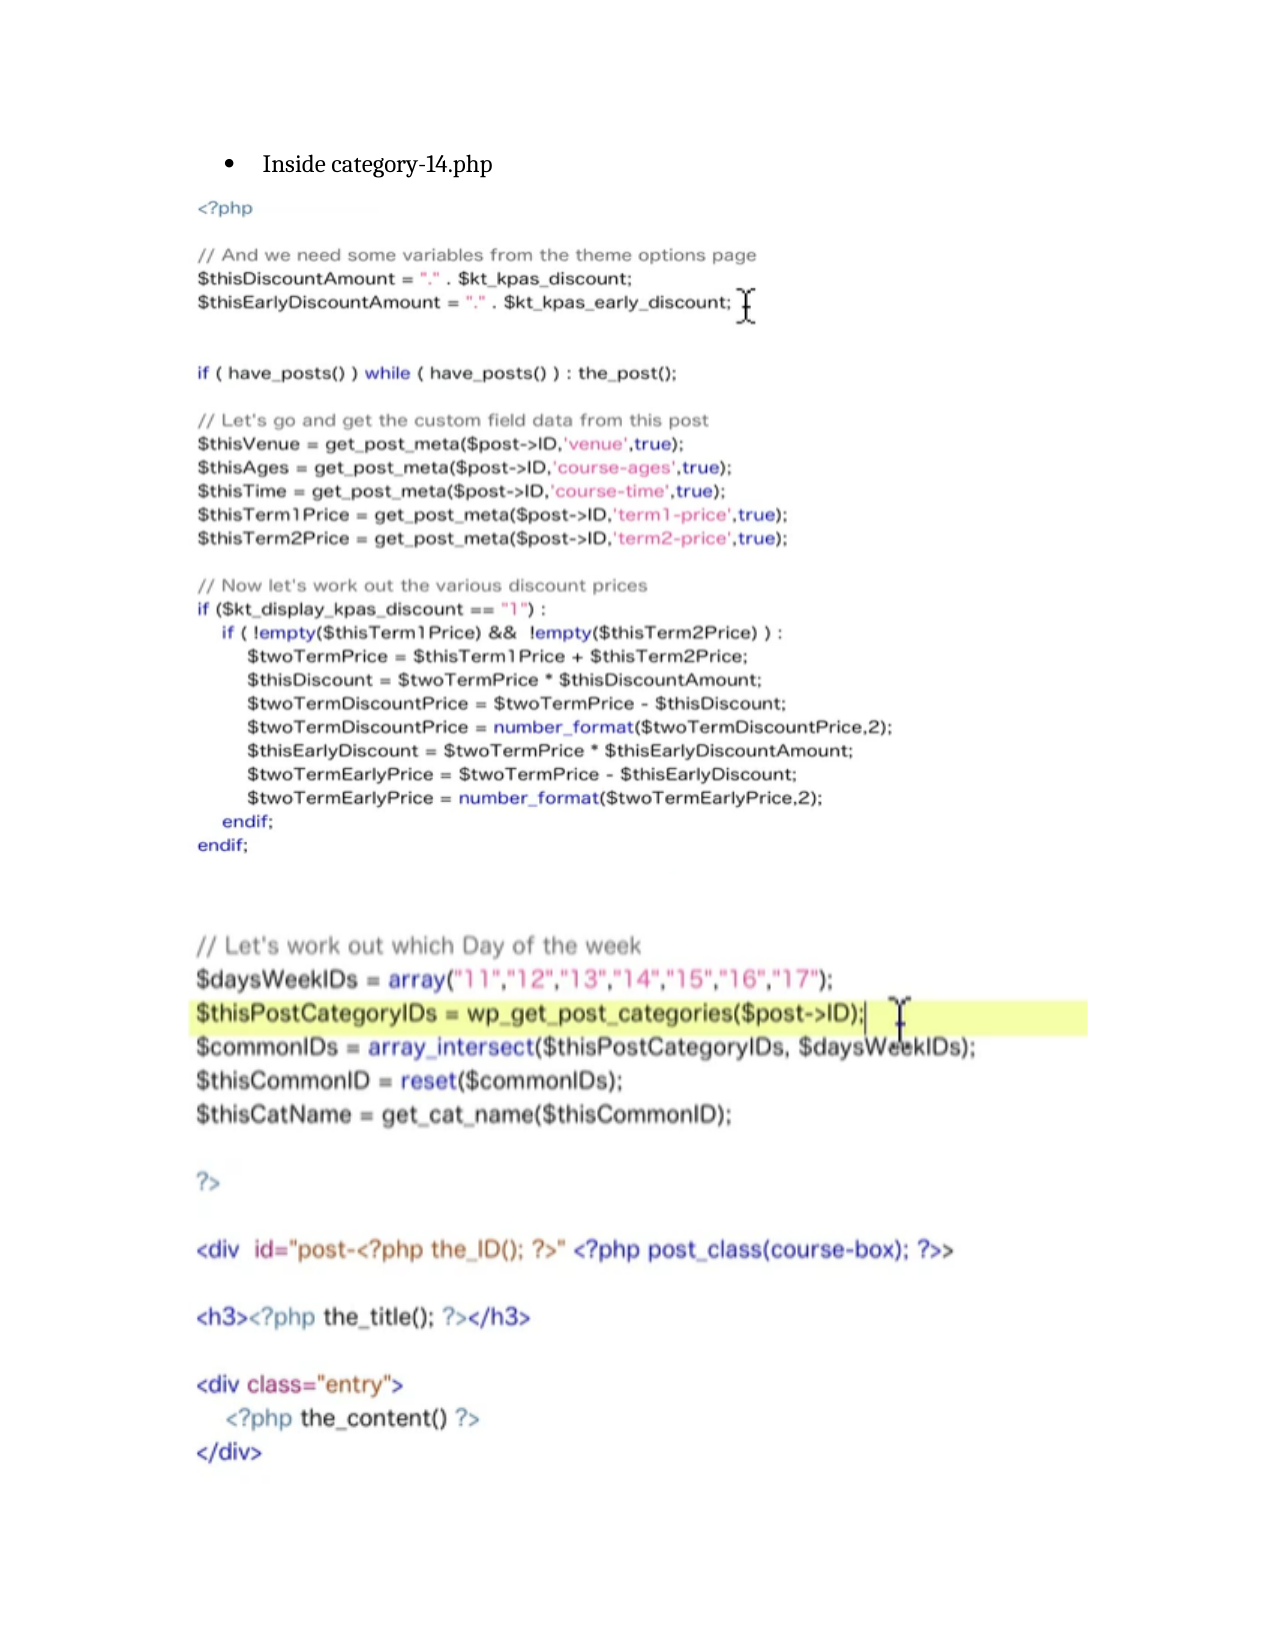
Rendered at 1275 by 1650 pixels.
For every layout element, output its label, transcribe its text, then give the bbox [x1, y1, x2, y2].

picture [187, 924, 1088, 1489]
picture [187, 199, 937, 875]
list Inside category-14.php [225, 150, 1087, 179]
